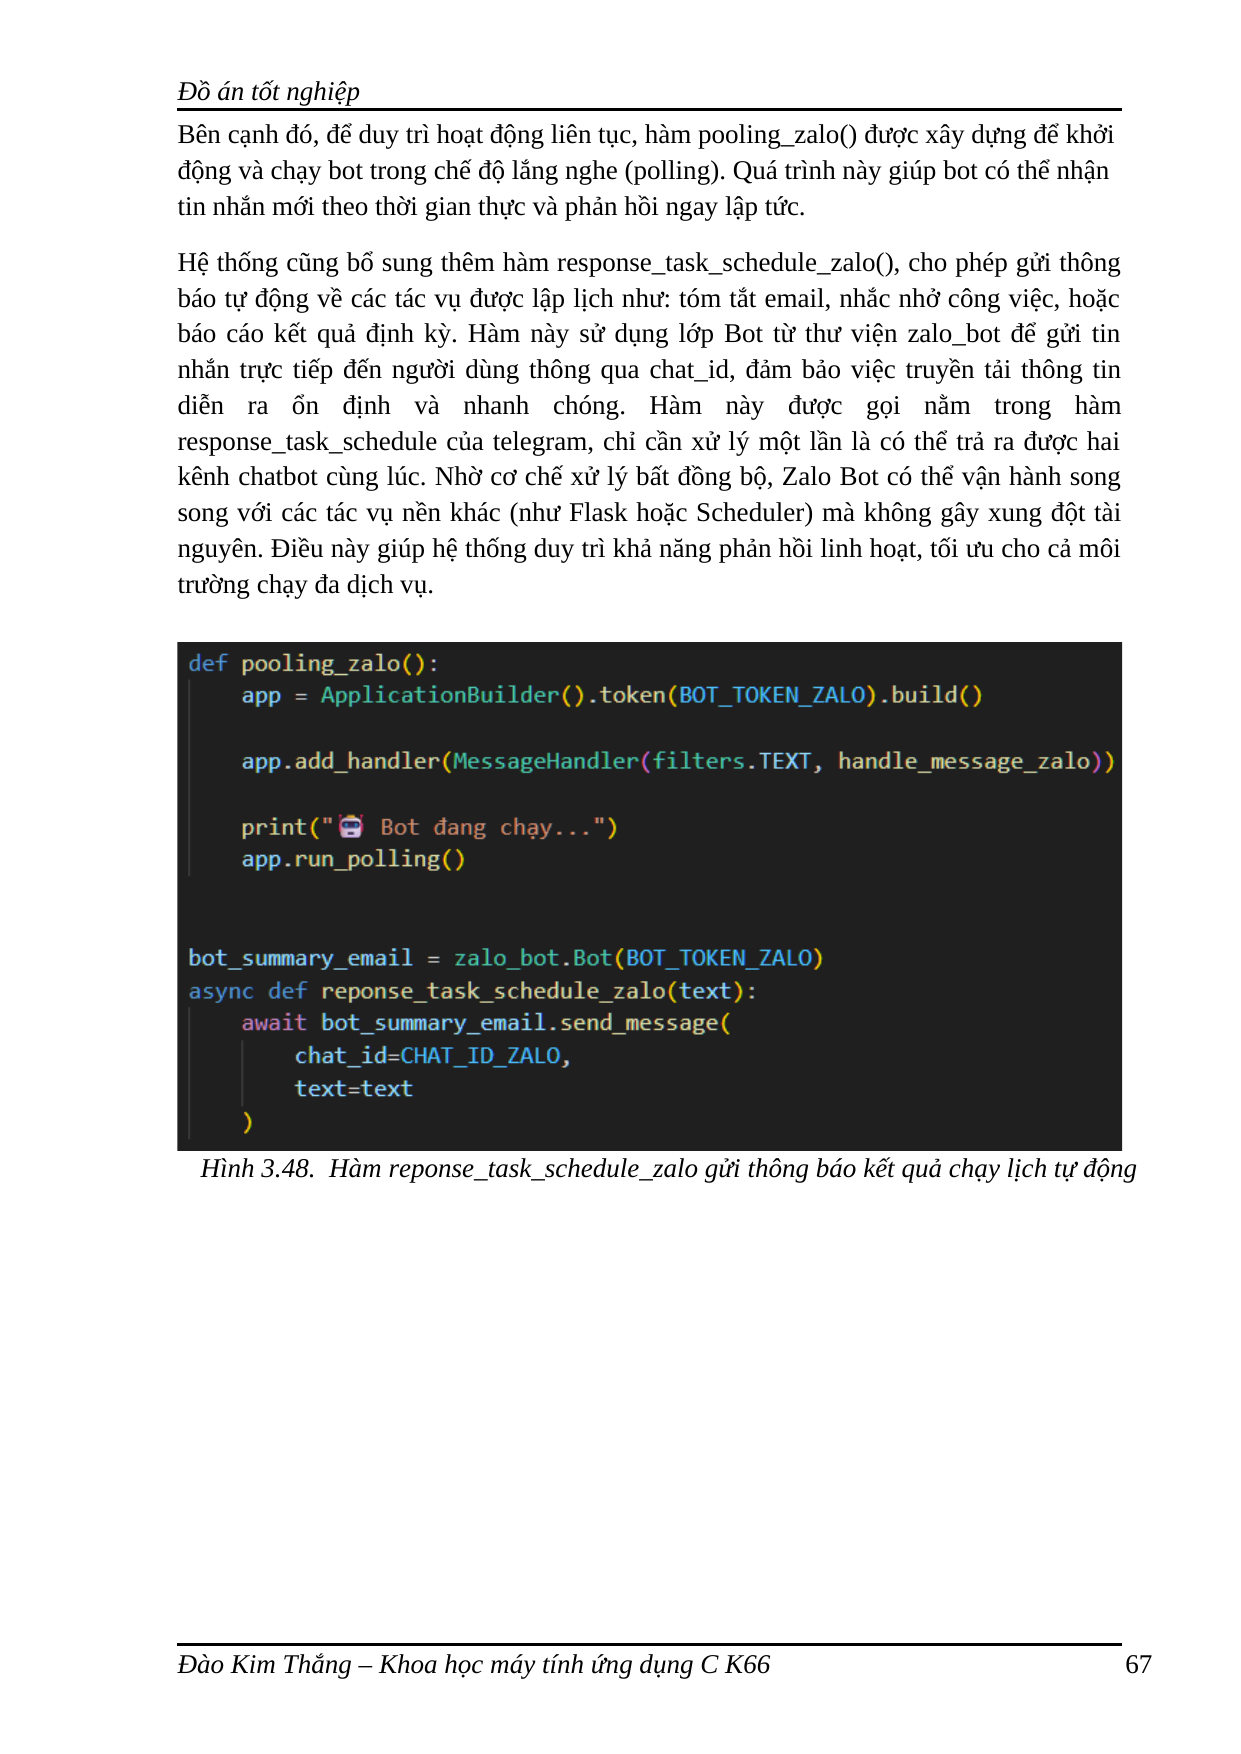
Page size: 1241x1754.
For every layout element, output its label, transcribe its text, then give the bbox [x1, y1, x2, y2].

picture [177, 642, 1123, 1151]
text Bên cạnh đó, để duy trì hoạt động liên tục, hàm pooling_zalo() được xây dựng để khởi động và chạy bot trong chế độ lắng nghe (polling). Quá trình này giúp bot có thể nhận tin nhắn mới theo thời gian thực và phản hồi ngay lập tức. [177, 118, 1122, 221]
text Hệ thống cũng bổ sung thêm hàm response_task_schedule_zalo(), cho phép gửi thông báo tự động về các tác vụ được lập lịch như: tóm tắt email, nhắc nhở công việc, hoặc báo cáo kết quả định kỳ. Hàm này sử dụng lớp Bot từ thư viện zalo_bot để gửi tin nhắn trực tiếp đến người dùng thông qua chat_id, đảm bảo việc truyền tải thông tin diễn ra ổn định và nhanh chóng. Hàm này được gọi nằm trong hàm response_task_schedule của telegram, chỉ cần xử lý một lần là có thể trả ra được hai kênh chatbot cùng lúc. Nhờ cơ chế xử lý bất đồng bộ, Zalo Bot có thể vận hành song song với các tác vụ nền khác (như Flask hoặc Scheduler) mà không gây xung đột tài nguyên. Điều này giúp hệ thống duy trì khả năng phản hồi linh hoạt, tối ưu cho cả môi trường chạy đa dịch vụ. [177, 246, 1122, 599]
